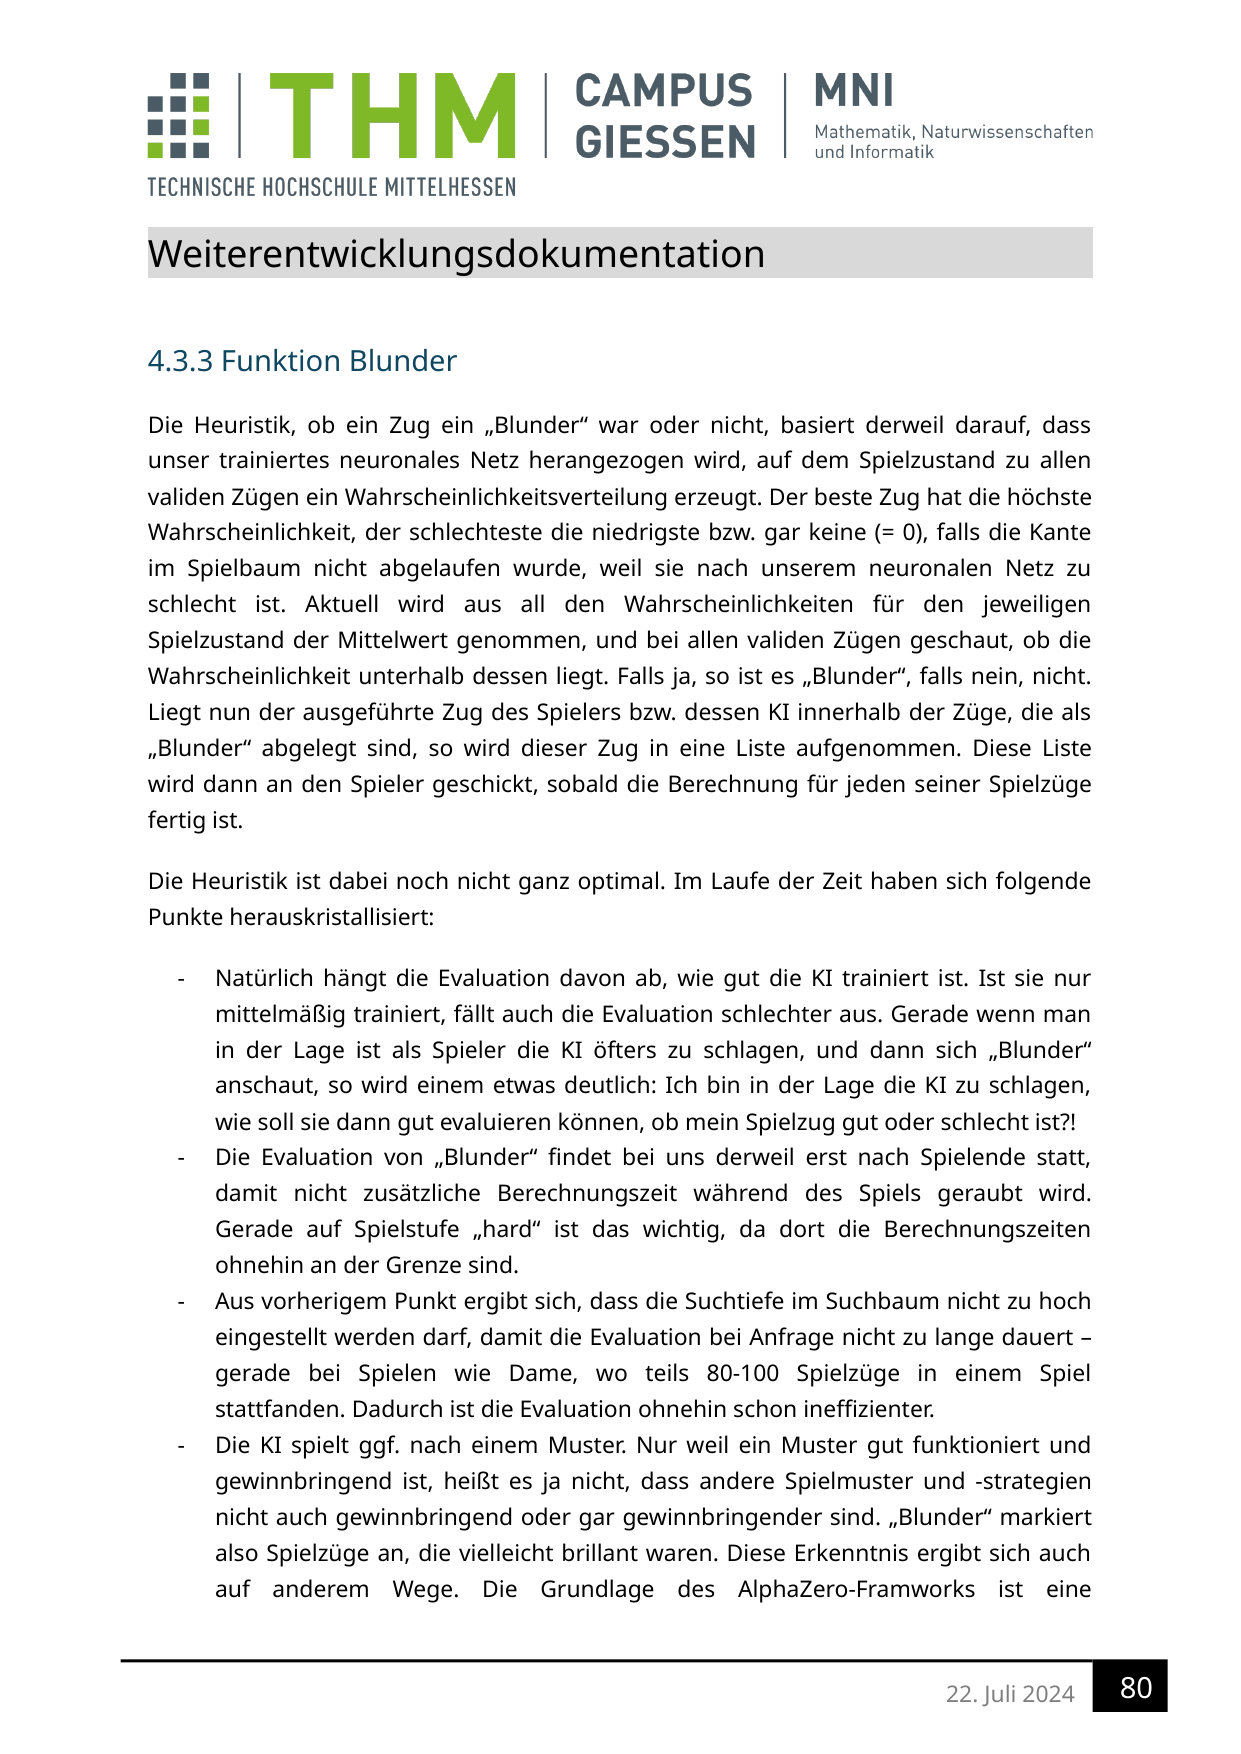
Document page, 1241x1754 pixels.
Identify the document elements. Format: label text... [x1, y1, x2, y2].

subtitle 4.3.3 Funktion Blunder [148, 341, 1093, 380]
list Natürlich hängt die Evaluation davon ab, wie gut die KI trainiert ist. Ist sie nur mittelmäßig trainiert, fällt auch die Evaluation schlechter aus. Gerade wenn man in der Lage ist als Spieler die KI öfters zu schlagen, und dann sich „Blunder“ anschaut, so wird einem etwas deutlich: Ich bin in der Lage die KI zu schlagen, wie soll sie dann gut evaluieren können, ob mein Spielzug gut oder schlecht ist?! [177, 962, 1093, 1137]
text Die Heuristik ist dabei noch nicht ganz optimal. Im Laufe der Zeit haben sich folgende Punkte herauskristallisiert: [148, 865, 1093, 932]
picture [147, 73, 1093, 196]
text Die Heuristik, ob ein Zug ein „Blunder“ war oder nicht, basiert derweil darauf, dass unser trainiertes neuronales Netz herangezogen wird, auf dem Spielzustand zu allen validen Zügen ein Wahrscheinlichkeitsverteilung erzeugt. Der beste Zug hat die höchste Wahrscheinlichkeit, der schlechteste die niedrigste bzw. gar keine (= 0), falls die Kante im Spielbaum nicht abgelaufen wurde, weil sie nach unserem neuronalen Netz zu schlecht ist. Aktuell wird aus all den Wahrscheinlichkeiten für den jeweiligen Spielzustand der Mittelwert genommen, und bei allen validen Zügen geschaut, ob die Wahrscheinlichkeit unterhalb dessen liegt. Falls ja, so ist es „Blunder“, falls nein, nicht. Liegt nun der ausgeführte Zug des Spielers bzw. dessen KI innerhalb der Züge, die als „Blunder“ abgelegt sind, so wird dieser Zug in eine Liste aufgenommen. Diese Liste wird dann an den Spieler geschickt, sobald die Berechnung für jeden seiner Spielzüge fertig ist. [148, 408, 1093, 835]
list Aus vorherigem Punkt ergibt sich, dass die Suchtiefe im Suchbaum nicht zu hoch eingestellt werden darf, damit die Evaluation bei Anfrage nicht zu lange dauert – gerade bei Spielen wie Dame, wo teils 80-100 Spielzüge in einem Spiel stattfanden. Dadurch ist die Evaluation ohnehin schon ineffizienter. [177, 1285, 1093, 1424]
list Die Evaluation von „Blunder“ findet bei uns derweil erst nach Spielende statt, damit nicht zusätzliche Berechnungszeit während des Spiels geraubt wird. Gerade auf Spielstufe „hard“ ist das wichtig, da dort die Berechnungszeiten ohnehin an der Grenze sind. [177, 1141, 1093, 1280]
